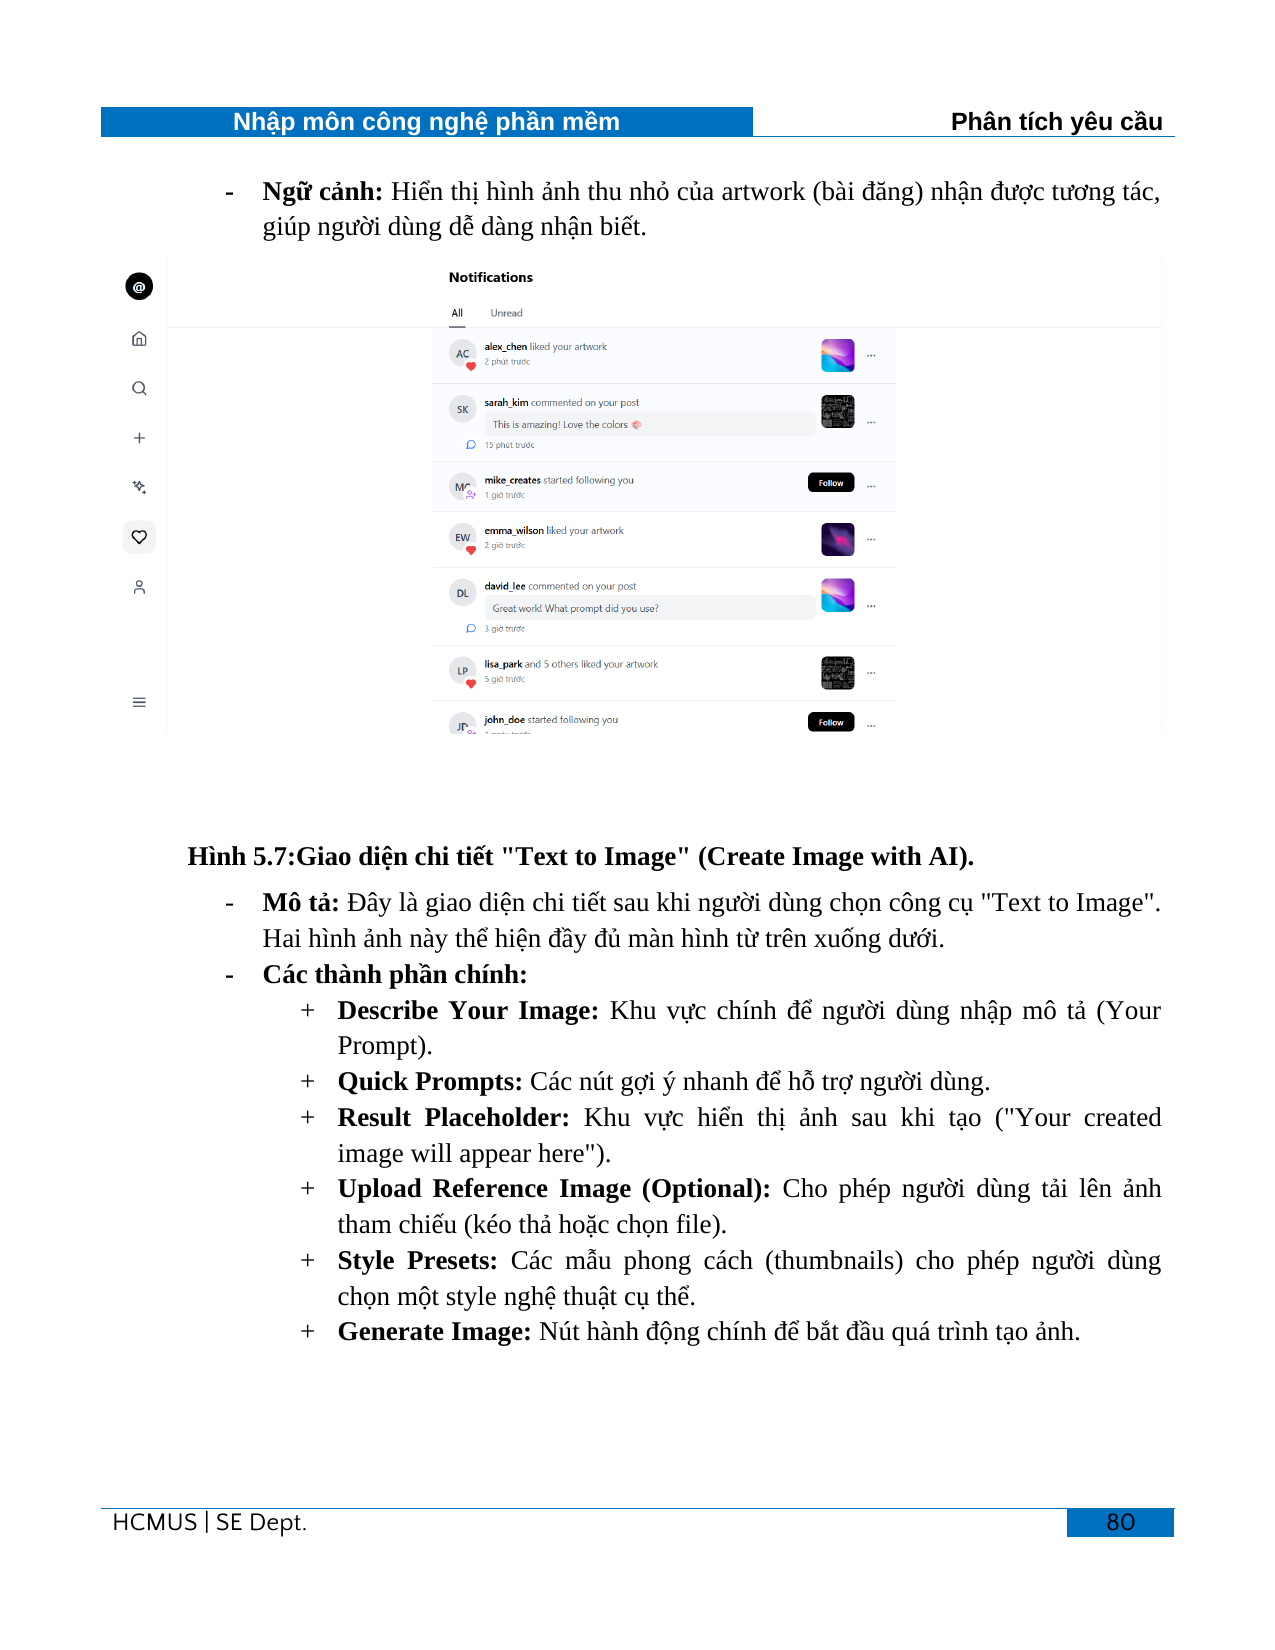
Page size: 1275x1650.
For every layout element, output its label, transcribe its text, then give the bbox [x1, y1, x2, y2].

list Mô tả: Đây là giao diện chi tiết sau khi người dùng chọn công cụ "Text to Image". Hai hình ảnh này thể hiện đầy đủ màn hình từ trên xuống dưới. [225, 887, 1162, 953]
list Quick Prompts: Các nút gợi ý nhanh để hỗ trợ người dùng. [300, 1065, 1162, 1096]
text Hình 5.7:Giao diện chi tiết "Text to Image" (Create Image with AI). [112, 840, 1162, 872]
list Các thành phần chính: [225, 958, 1162, 989]
list Ngữ cảnh: Hiển thị hình ảnh thu nhỏ của artwork (bài đăng) nhận được tương tác, giúp người dùng dễ dàng nhận biết. [225, 175, 1162, 242]
picture [112, 256, 1163, 734]
list Generate Image: Nút hành động chính để bắt đầu quá trình tạo ảnh. [300, 1315, 1162, 1346]
list Result Placeholder: Khu vực hiển thị ảnh sau khi tạo ("Your created image will appear here"). [300, 1101, 1162, 1168]
list Upload Reference Image (Optional): Cho phép người dùng tải lên ảnh tham chiếu (kéo thả hoặc chọn file). [300, 1172, 1162, 1239]
list Style Presets: Các mẫu phong cách (thumbnails) cho phép người dùng chọn một style nghệ thuật cụ thể. [300, 1244, 1162, 1311]
list Describe Your Image: Khu vực chính để người dùng nhập mô tả (Your Prompt). [300, 994, 1162, 1061]
